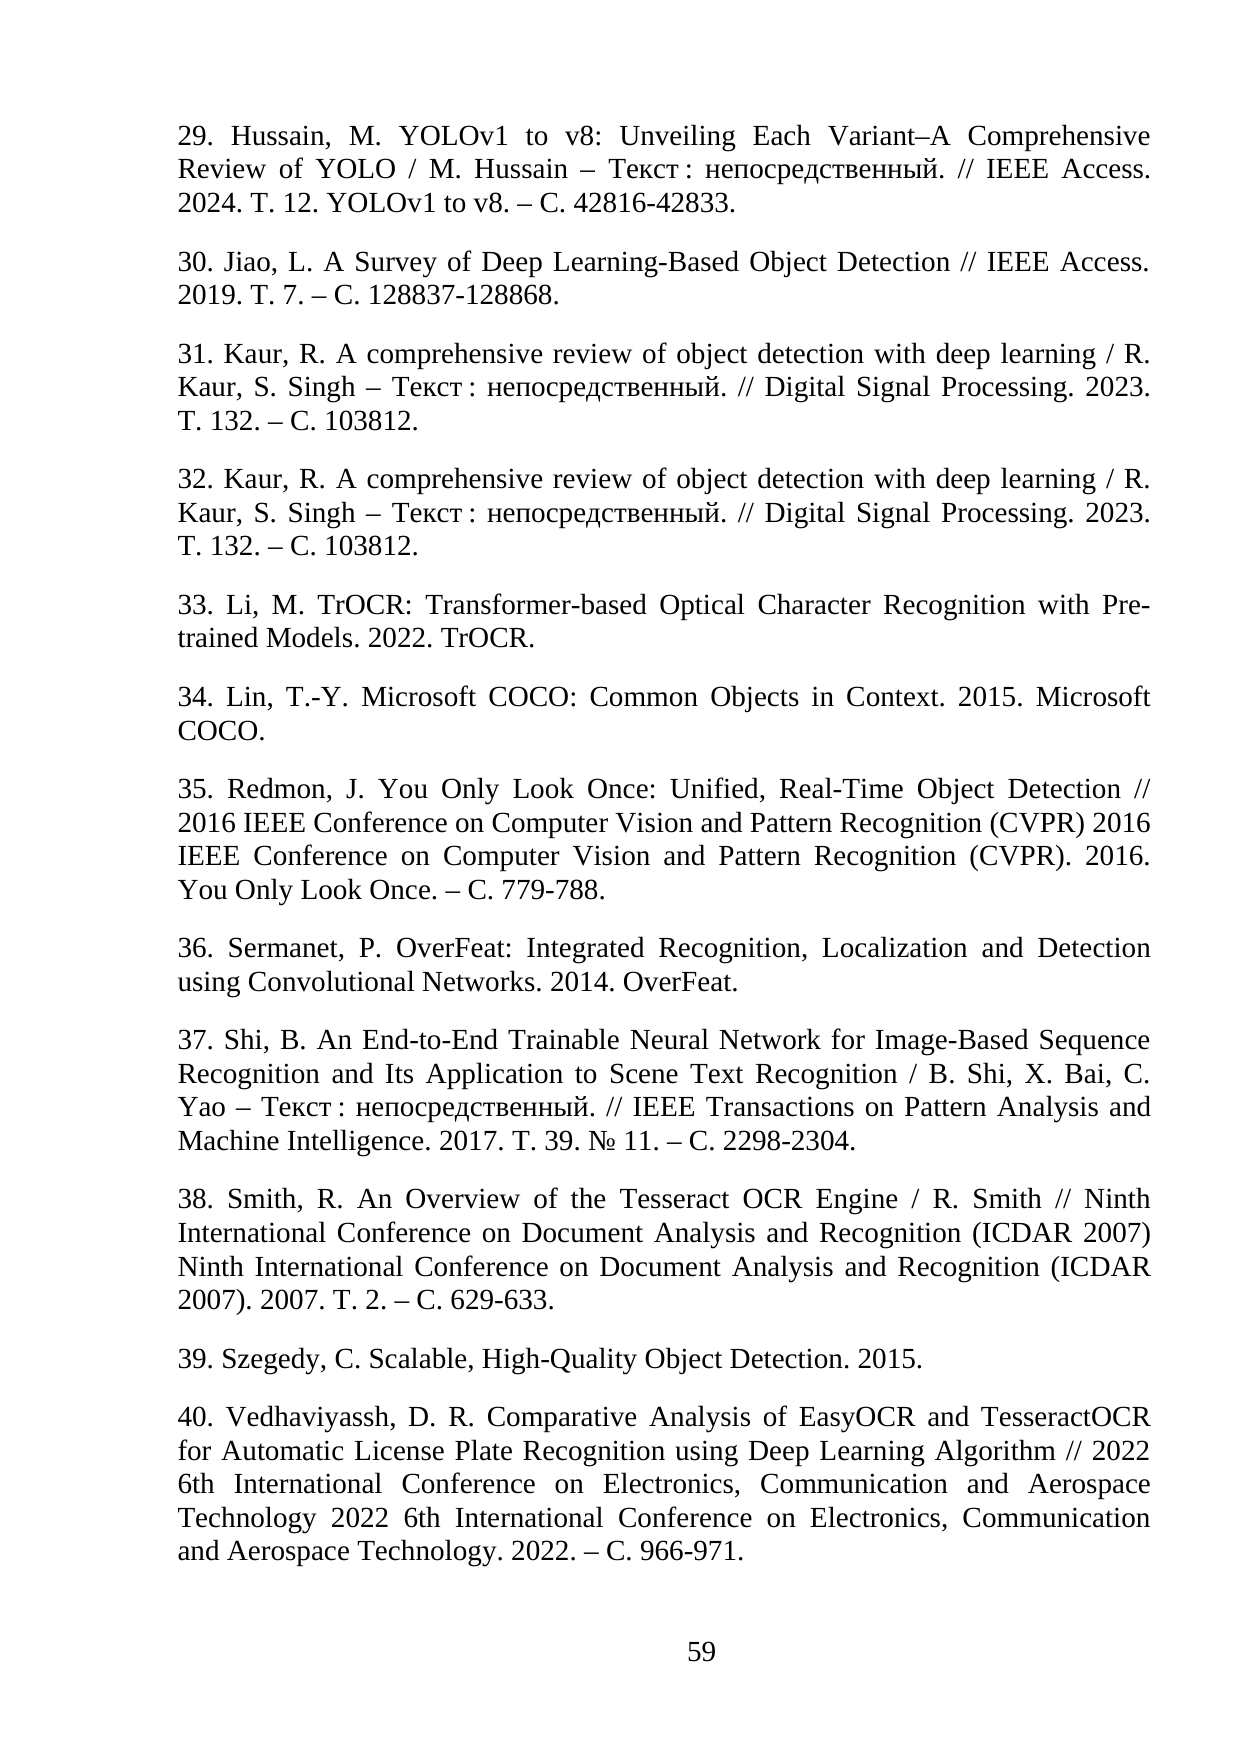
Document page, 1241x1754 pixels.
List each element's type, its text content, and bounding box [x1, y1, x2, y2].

text 34. Lin, T.-Y. Microsoft COCO: Common Objects in Context. 2015. Microsoft COCO. [177, 679, 1152, 746]
text 29. Hussain, M. YOLOv1 to v8: Unveiling Each Variant–A Comprehensive Review of YOLO / M. Hussain – Текст : непосредственный. // IEEE Access. 2024. Т. 12. YOLOv1 to v8. – С. 42816-42833. [177, 118, 1152, 219]
text 37. Shi, B. An End-to-End Trainable Neural Network for Image-Based Sequence Recognition and Its Application to Scene Text Recognition / B. Shi, X. Bai, C. Yao – Текст : непосредственный. // IEEE Transactions on Pattern Analysis and Machine Intelligence. 2017. Т. 39. № 11. – С. 2298-2304. [177, 1022, 1152, 1157]
text 39. Szegedy, C. Scalable, High-Quality Object Detection. 2015. [177, 1341, 1152, 1374]
text 35. Redmon, J. You Only Look Once: Unified, Real-Time Object Detection // 2016 IEEE Conference on Computer Vision and Pattern Recognition (CVPR) 2016 IEEE Conference on Computer Vision and Pattern Recognition (CVPR). 2016. You Only Look Once. – С. 779-788. [177, 771, 1152, 905]
text 30. Jiao, L. A Survey of Deep Learning-Based Object Detection // IEEE Access. 2019. Т. 7. – С. 128837-128868. [177, 244, 1152, 311]
text 32. Kaur, R. A comprehensive review of object detection with deep learning / R. Kaur, S. Singh – Текст : непосредственный. // Digital Signal Processing. 2023. Т. 132. – С. 103812. [177, 461, 1152, 562]
text 33. Li, M. TrOCR: Transformer-based Optical Character Recognition with Pre-trained Models. 2022. TrOCR. [177, 587, 1152, 654]
text 40. Vedhaviyassh, D. R. Comparative Analysis of EasyOCR and TesseractOCR for Automatic License Plate Recognition using Deep Learning Algorithm // 2022 6th International Conference on Electronics, Communication and Aerospace Technology 2022 6th International Conference on Electronics, Communication and Aerospace Technology. 2022. – С. 966-971. [177, 1399, 1152, 1567]
text 38. Smith, R. An Overview of the Tesseract OCR Engine / R. Smith // Ninth International Conference on Document Analysis and Recognition (ICDAR 2007) Ninth International Conference on Document Analysis and Recognition (ICDAR 2007). 2007. Т. 2. – С. 629-633. [177, 1182, 1152, 1316]
text 36. Sermanet, P. OverFeat: Integrated Recognition, Localization and Detection using Convolutional Networks. 2014. OverFeat. [177, 930, 1152, 997]
text 31. Kaur, R. A comprehensive review of object detection with deep learning / R. Kaur, S. Singh – Текст : непосредственный. // Digital Signal Processing. 2023. Т. 132. – С. 103812. [177, 336, 1152, 436]
